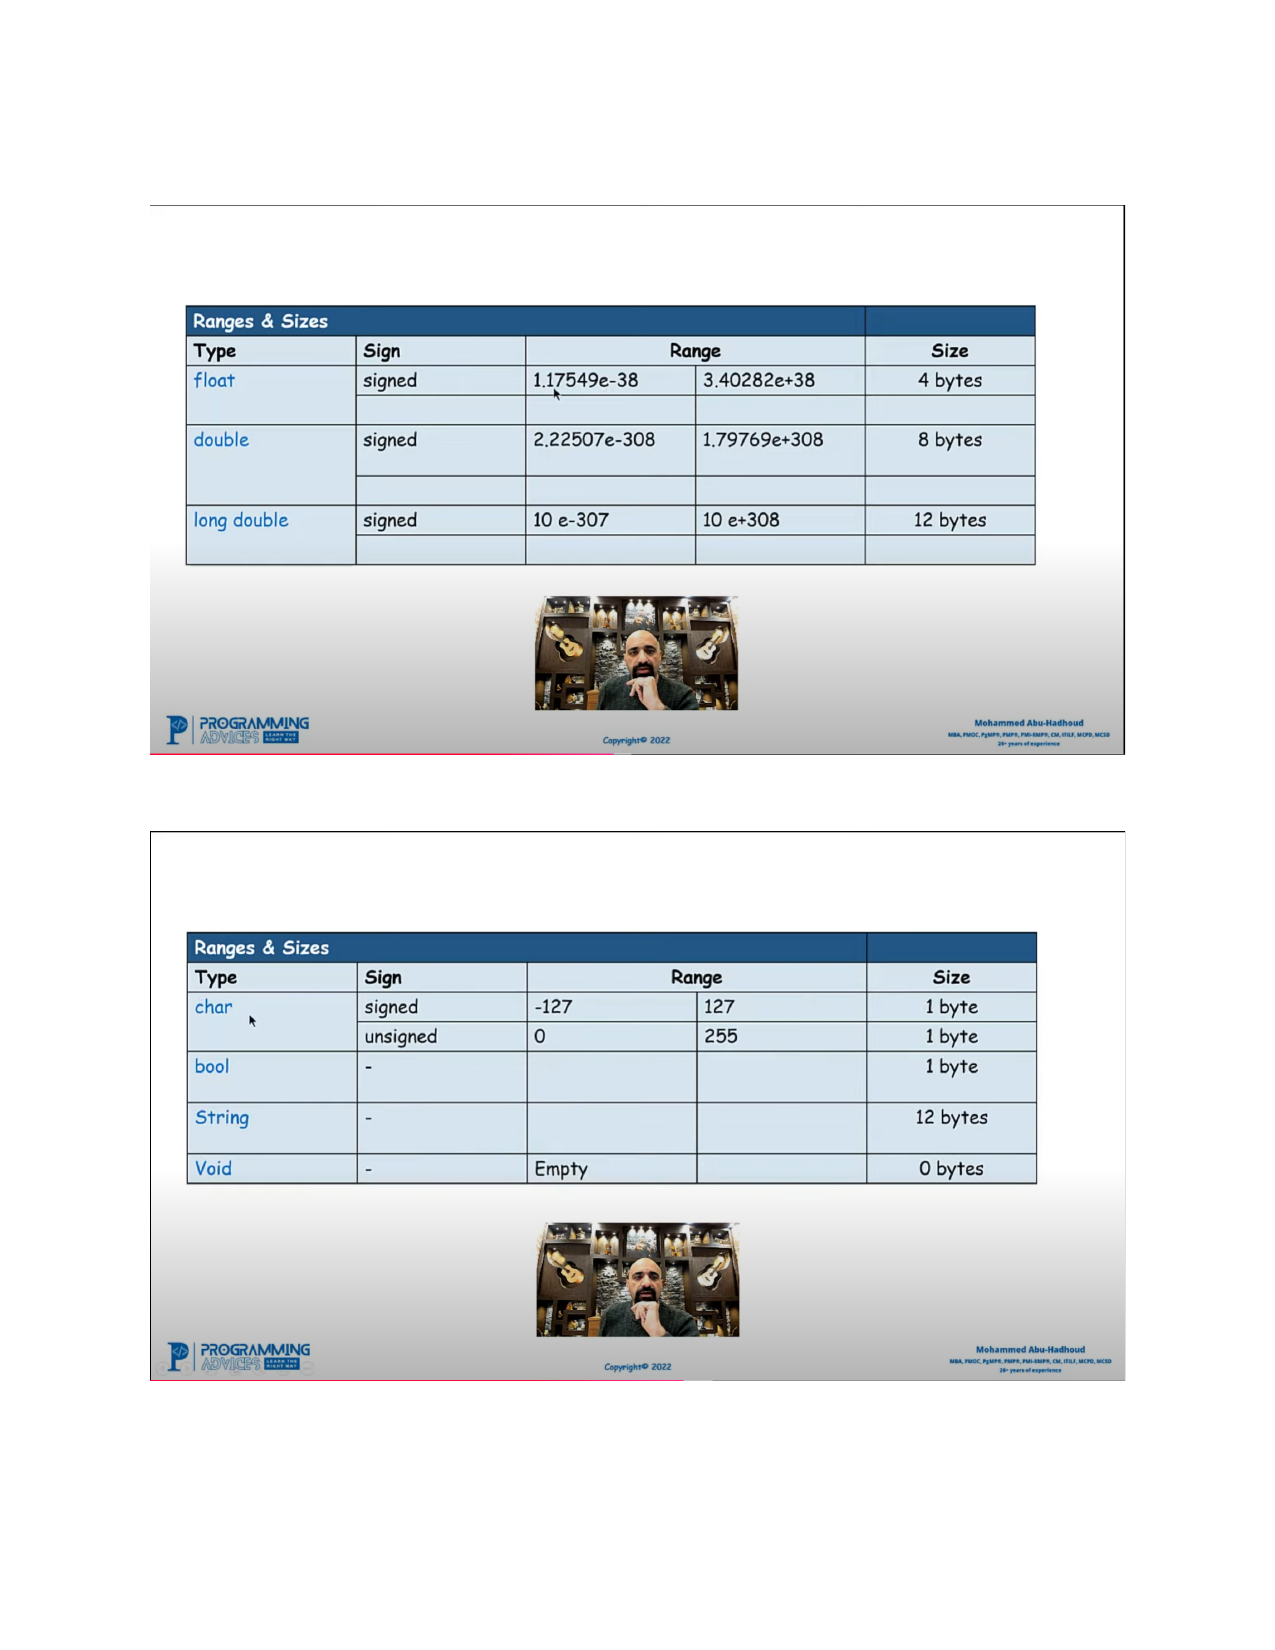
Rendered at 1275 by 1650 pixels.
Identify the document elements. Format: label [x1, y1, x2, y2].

picture [150, 205, 1125, 755]
picture [150, 831, 1125, 1381]
